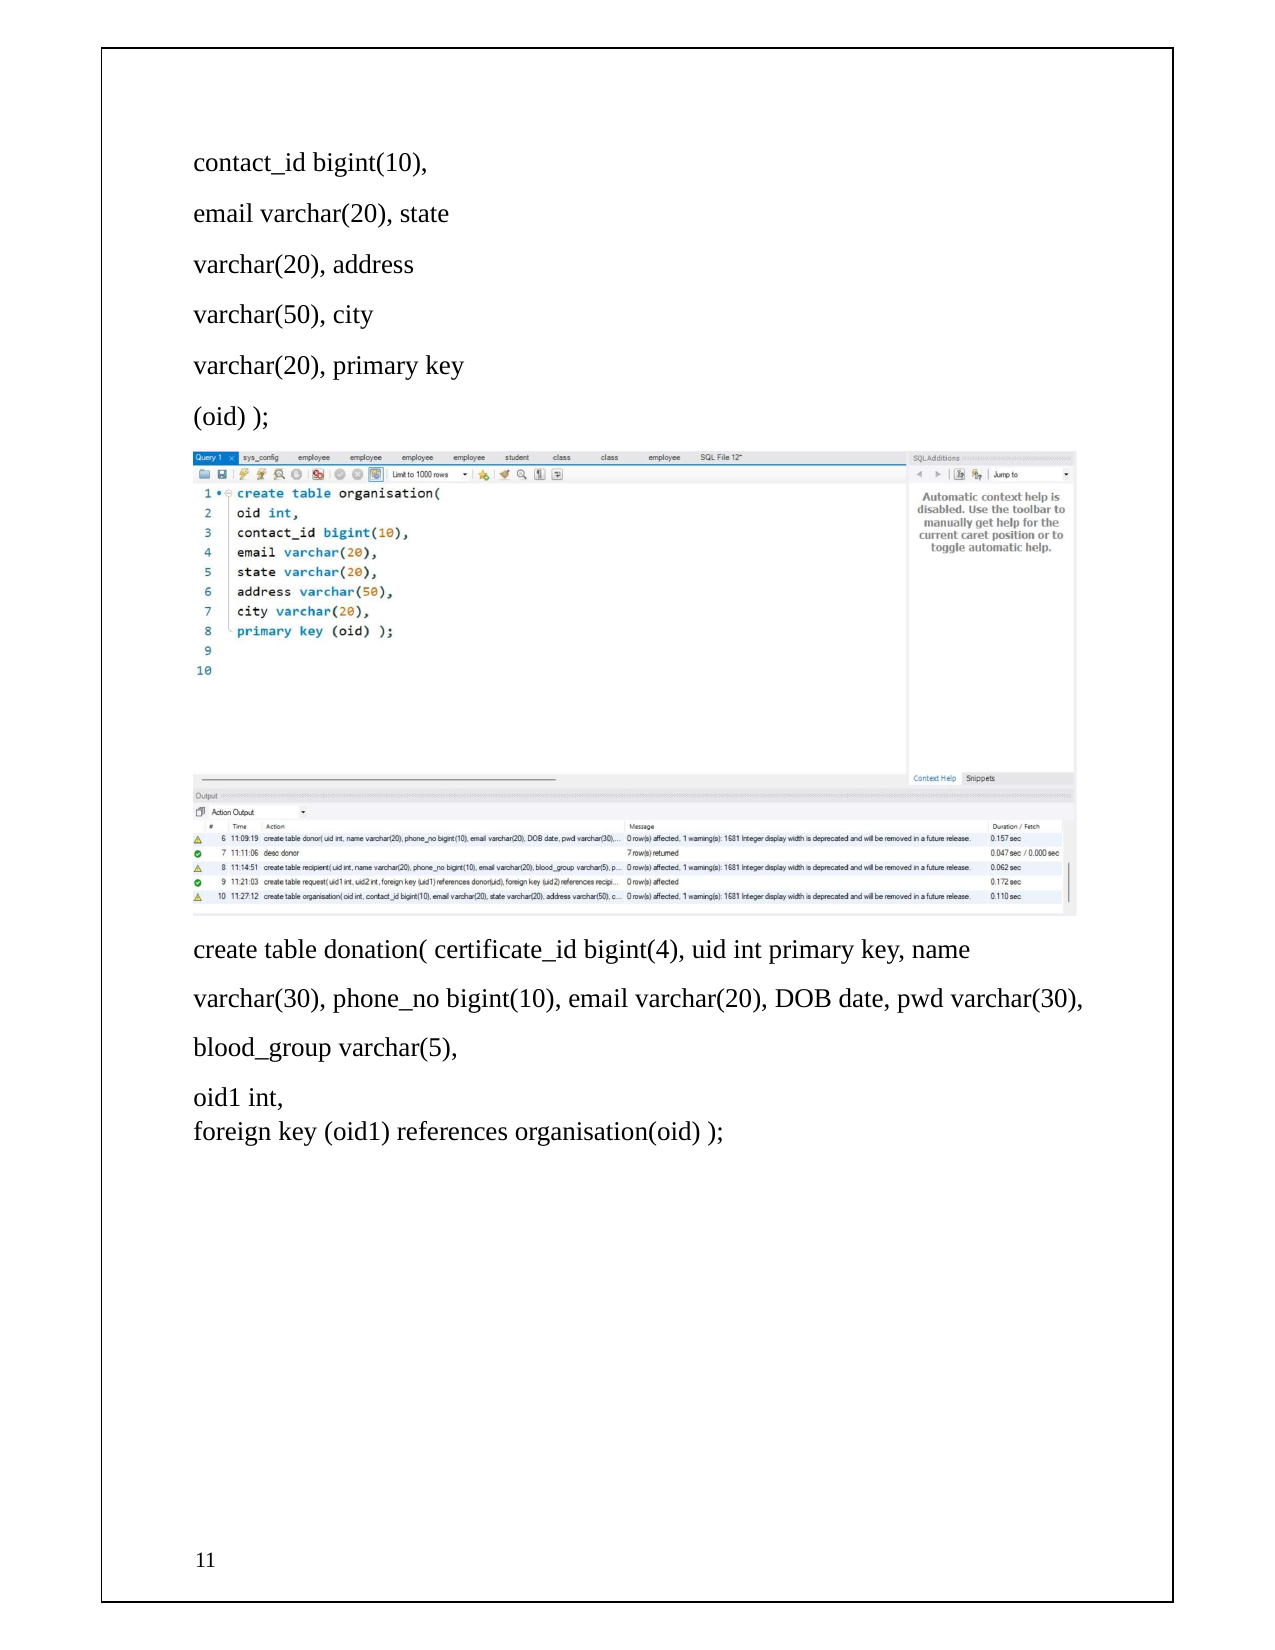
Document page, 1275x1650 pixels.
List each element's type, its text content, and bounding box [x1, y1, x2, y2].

text contact_id bigint(10), email varchar(20), state varchar(20), address varchar(50), city varchar(20), primary key (oid) ); [193, 146, 468, 431]
picture [193, 451, 1077, 916]
text foreign key (oid1) references organisation(oid) ); [193, 1115, 1085, 1146]
text oid1 int, [193, 1081, 1085, 1112]
